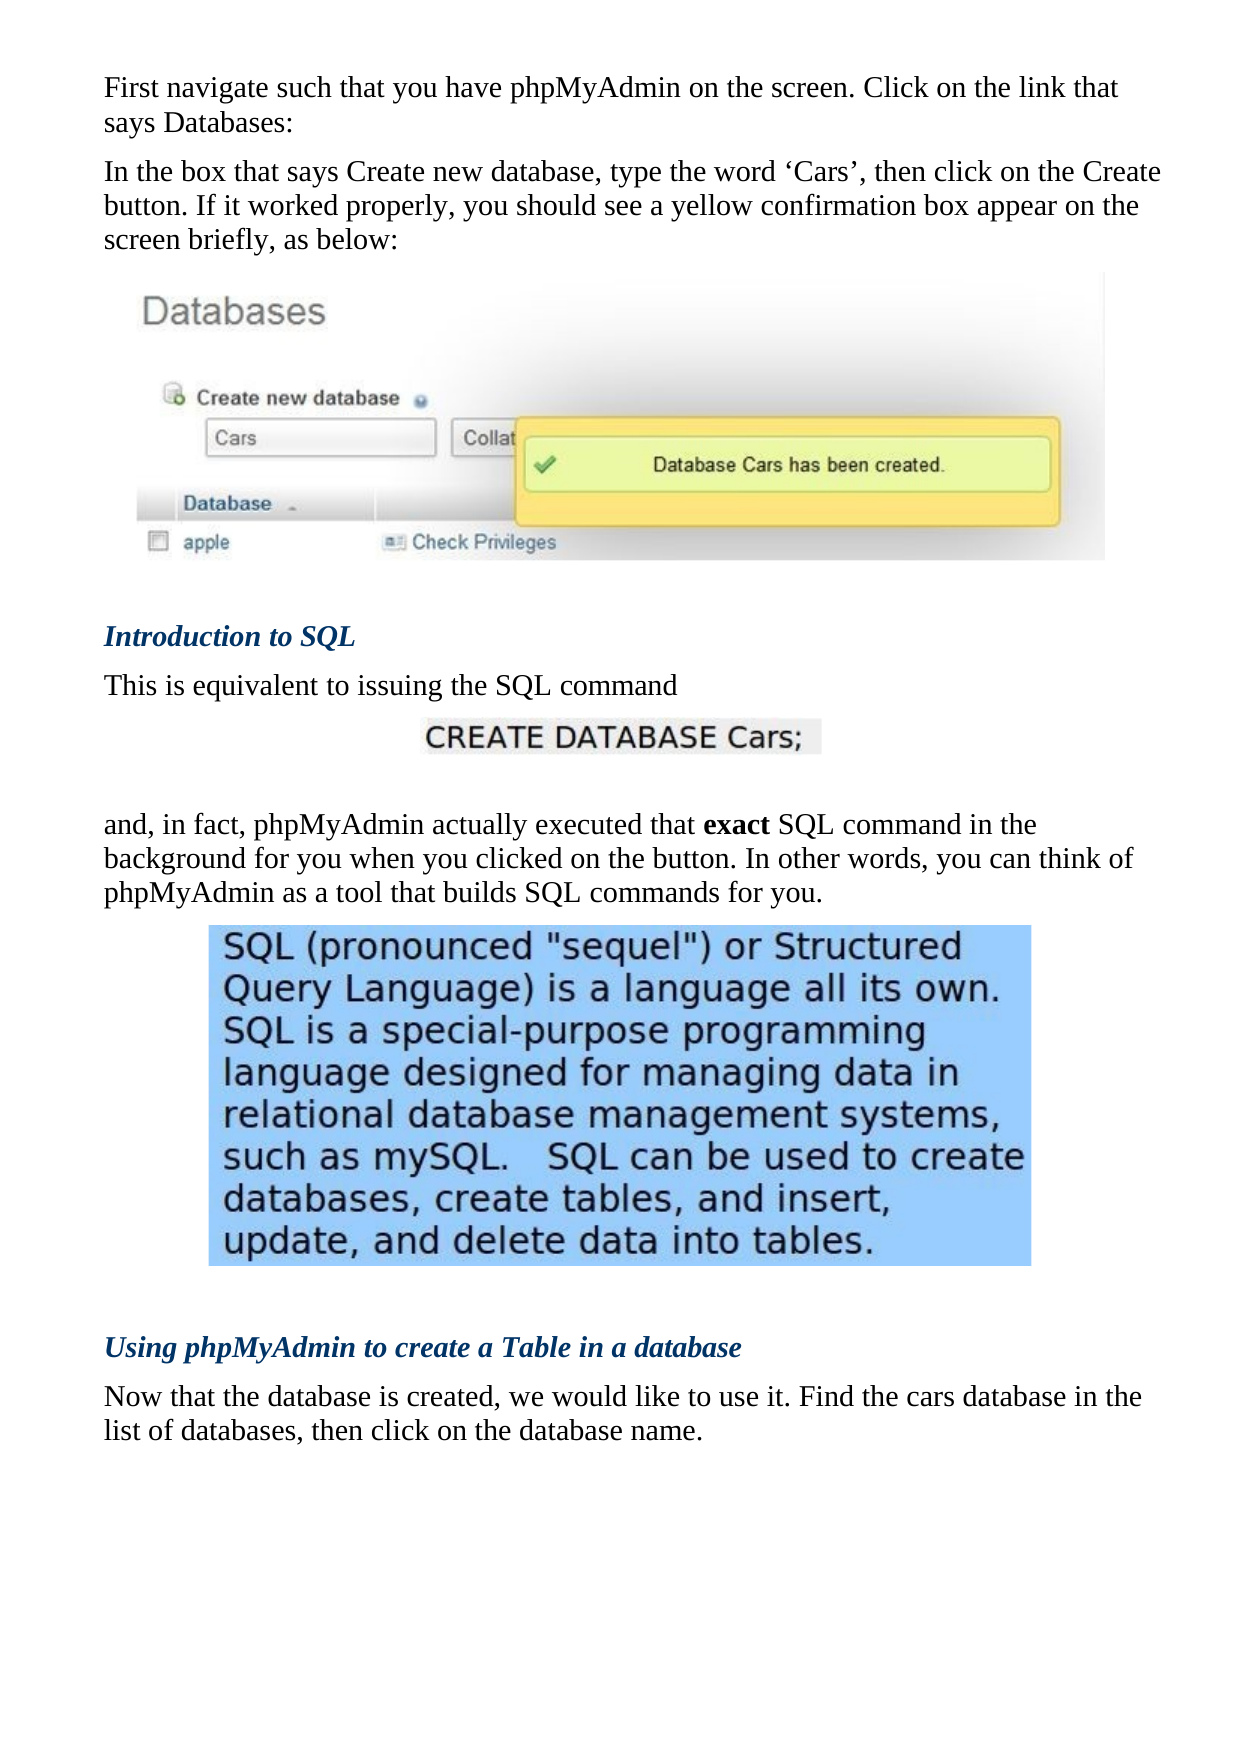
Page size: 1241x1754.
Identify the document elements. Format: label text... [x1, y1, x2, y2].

text This is equivalent to issuing the SQL command [103, 667, 1178, 702]
subtitle Introduction to SQL [103, 618, 1178, 652]
picture [419, 717, 822, 756]
picture [208, 925, 1032, 1266]
subtitle Using phpMyAdmin to create a Table in a database [103, 1329, 1178, 1364]
text Now that the database is created, we would like to use it. Find the cars database in the list of databases, then click on the database name. [103, 1379, 1151, 1447]
text In the box that says Create new database, type the word ‘Cars’, then click on the Create button. If it worked properly, you should see a yellow confirmation box appear on the screen briefly, as below: [103, 154, 1178, 256]
picture [136, 272, 1105, 562]
text and, in fact, phpMyAdmin actually executed that exact SQL command in the background for you when you clicked on the button. In other words, you can think of phpMyAdmin as a tool that builds SQL commands for you. [103, 807, 1164, 909]
text First navigate such that you have phpMyAdmin on the screen. Click on the link that says Databases: [103, 71, 1151, 139]
